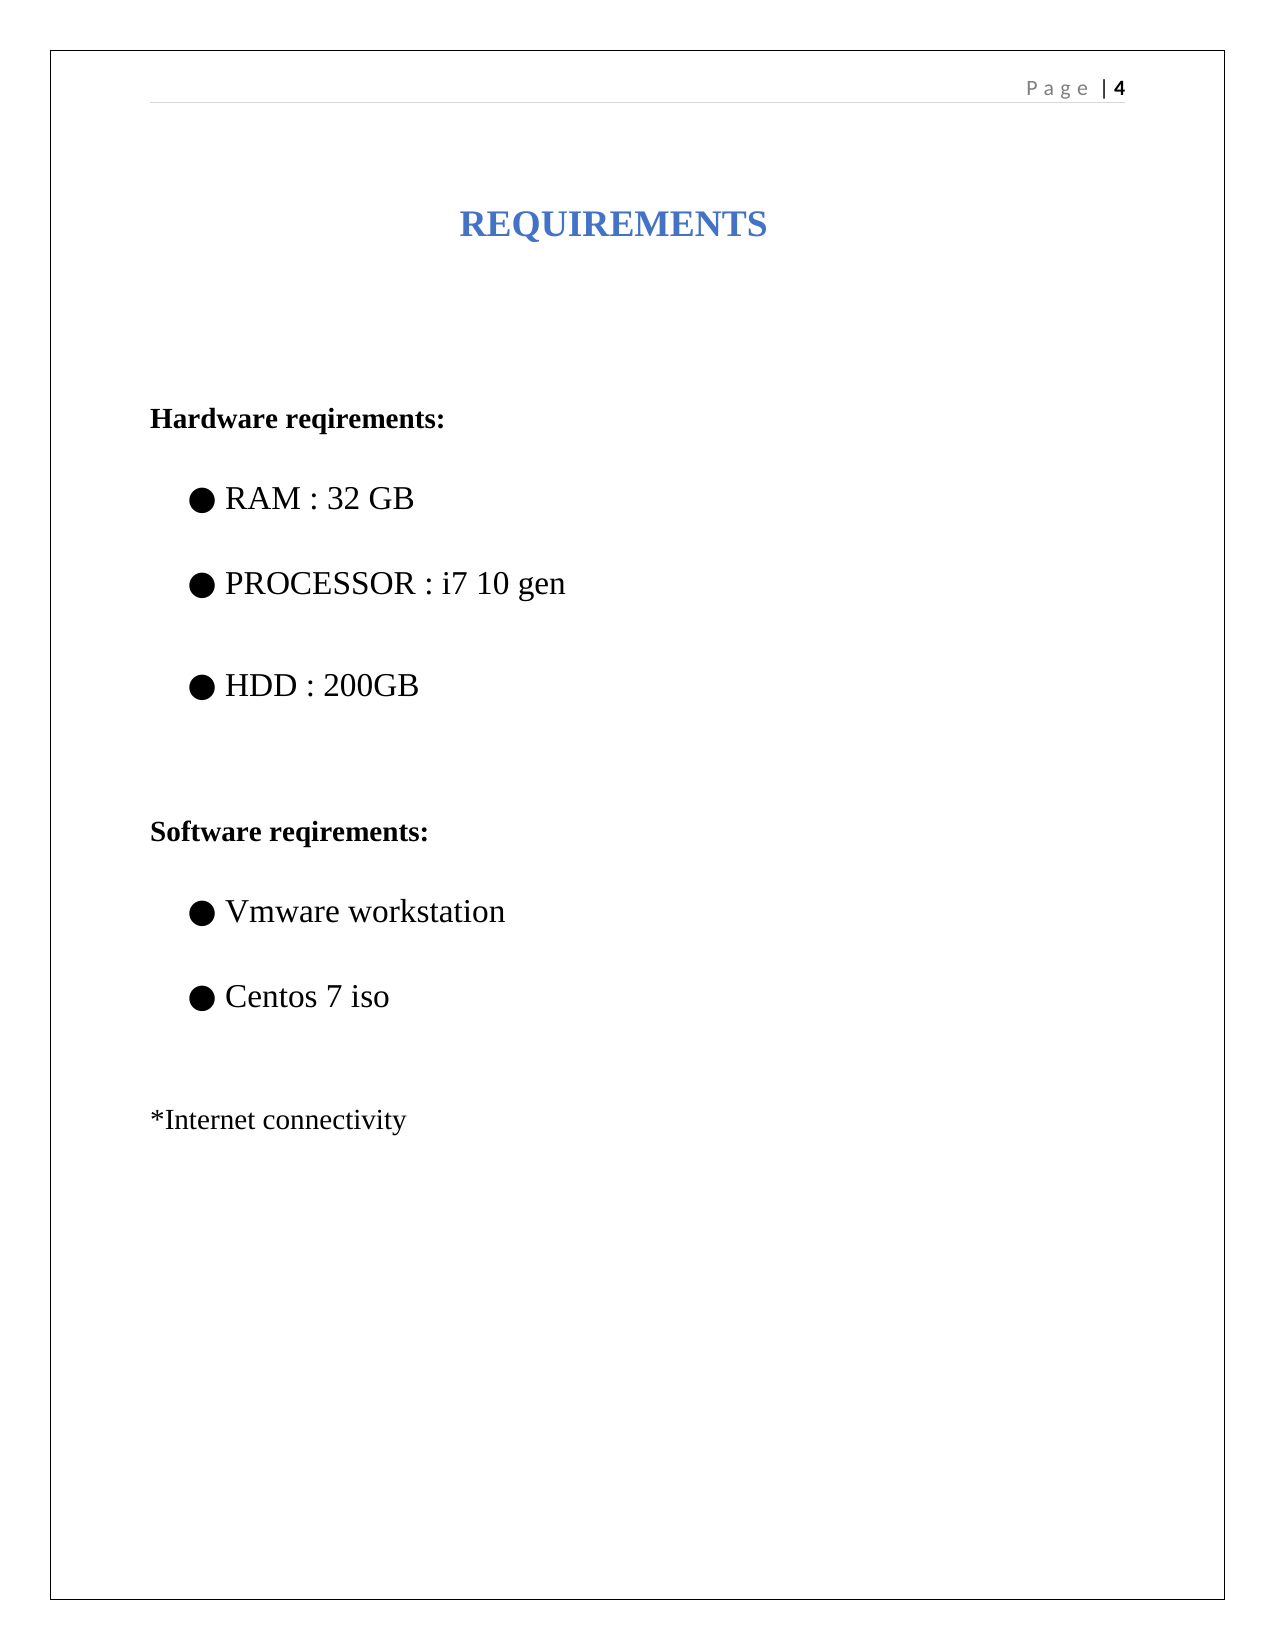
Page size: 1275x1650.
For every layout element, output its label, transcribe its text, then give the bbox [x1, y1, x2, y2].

list PROCESSOR : i7 10 gen [187, 545, 1125, 614]
list RAM : 32 GB [187, 460, 1125, 528]
list Centos 7 iso [187, 958, 1125, 1026]
text *Internet connectivity INSTALLATION [150, 1102, 1125, 1136]
text Software reqirements: [150, 814, 1125, 848]
list HDD : 200GB [187, 647, 1125, 716]
list Vmware workstation [187, 873, 1125, 941]
text Hardware reqirements: [150, 401, 1125, 435]
text REQUIREMENTS [300, 202, 1125, 245]
